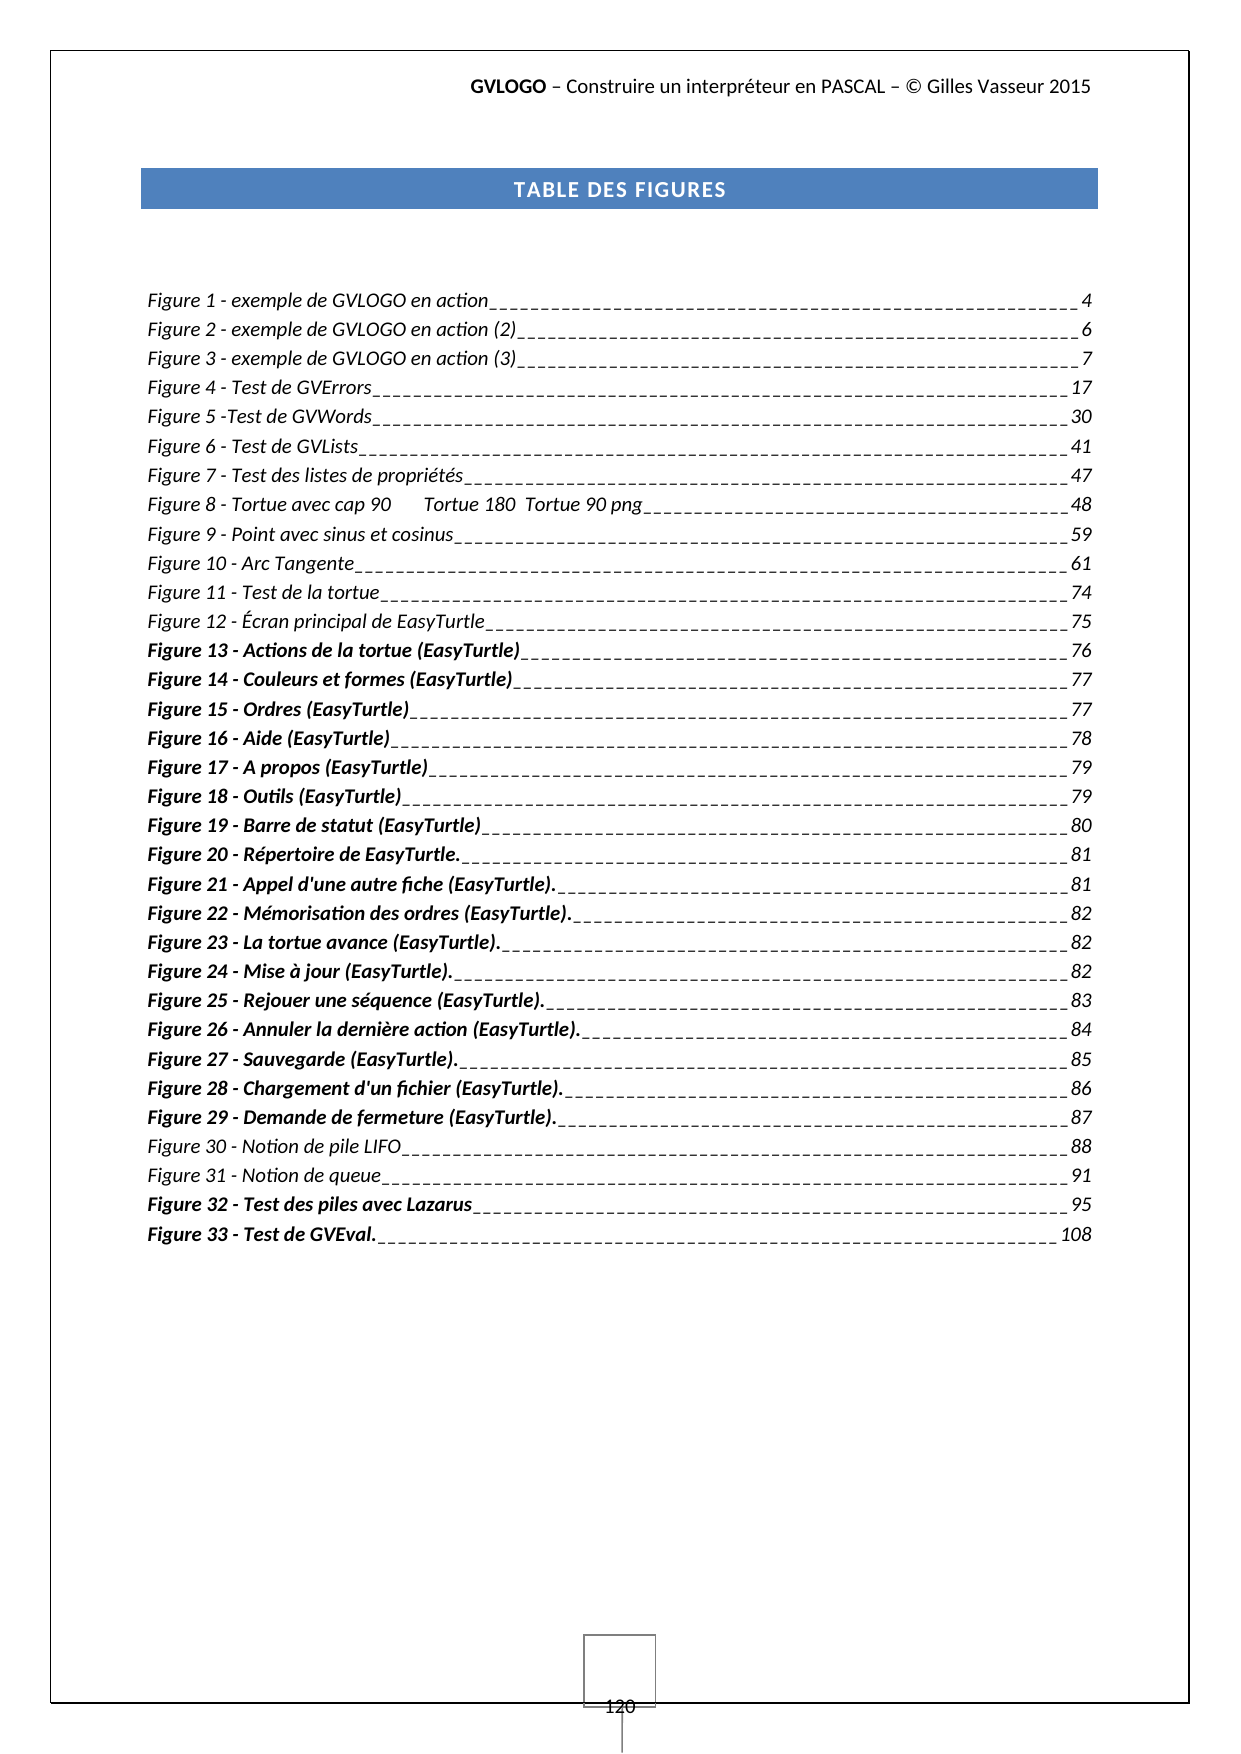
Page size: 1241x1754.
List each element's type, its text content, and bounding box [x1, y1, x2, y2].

text Figure 3 - exemple de GVLOGO en action (3) 7 [147, 345, 1092, 371]
text Figure 20 - Répertoire de EasyTurtle. 81 [147, 842, 1092, 867]
text Figure 10 - Arc Tangente 61 [147, 550, 1092, 575]
text Figure 28 - Chargement d'un fichier (EasyTurtle). 86 [147, 1075, 1092, 1100]
text Figure 16 - Aide (EasyTurtle) 78 [147, 725, 1092, 750]
text Figure 6 - Test de GVLists 41 [147, 433, 1092, 458]
text Figure 14 - Couleurs et formes (EasyTurtle) 77 [147, 667, 1092, 692]
text Figure 9 - Point avec sinus et cosinus 59 [147, 521, 1092, 546]
text Figure 2 - exemple de GVLOGO en action (2) 6 [147, 316, 1092, 342]
text Figure 7 - Test des listes de propriétés 47 [147, 462, 1092, 487]
text Figure 15 - Ordres (EasyTurtle) 77 [147, 696, 1092, 721]
text Figure 4 - Test de GVErrors 17 [147, 374, 1092, 400]
text Figure 27 - Sauvegarde (EasyTurtle). 85 [147, 1046, 1092, 1071]
text Figure 31 - Notion de queue 91 [147, 1162, 1092, 1188]
text Figure 22 - Mémorisation des ordres (EasyTurtle). 82 [147, 900, 1092, 925]
text Figure 8 - Tortue avec cap 90 Tortue 180 Tortue 90 png 48 [147, 491, 1092, 517]
text Figure 17 - A propos (EasyTurtle) 79 [147, 754, 1092, 779]
text Figure 23 - La tortue avance (EasyTurtle). 82 [147, 929, 1092, 954]
text Figure 24 - Mise à jour (EasyTurtle). 82 [147, 958, 1092, 984]
text Figure 32 - Test des piles avec Lazarus 95 [147, 1192, 1092, 1217]
text Figure 5 -Test de GVWords 30 [147, 404, 1092, 429]
text Figure 11 - Test de la tortue 74 [147, 579, 1092, 604]
text Figure 18 - Outils (EasyTurtle) 79 [147, 783, 1092, 809]
text Figure 13 - Actions de la tortue (EasyTurtle) 76 [147, 637, 1092, 663]
text Figure 19 - Barre de statut (EasyTurtle) 80 [147, 812, 1092, 838]
text Figure 21 - Appel d'une autre fiche (EasyTurtle). 81 [147, 871, 1092, 896]
text Figure 26 - Annuler la dernière action (EasyTurtle). 84 [147, 1017, 1092, 1042]
text Figure 33 - Test de GVEval. 108 [147, 1221, 1092, 1246]
text Figure 30 - Notion de pile LIFO 88 [147, 1133, 1092, 1159]
text Figure 12 - Écran principal de EasyTurtle 75 [147, 608, 1092, 634]
text Figure 1 - exemple de GVLOGO en action 4 [147, 287, 1092, 312]
subtitle Table des figures [148, 175, 1092, 203]
text Figure 29 - Demande de fermeture (EasyTurtle). 87 [147, 1104, 1092, 1129]
text Figure 25 - Rejouer une séquence (EasyTurtle). 83 [147, 987, 1092, 1013]
